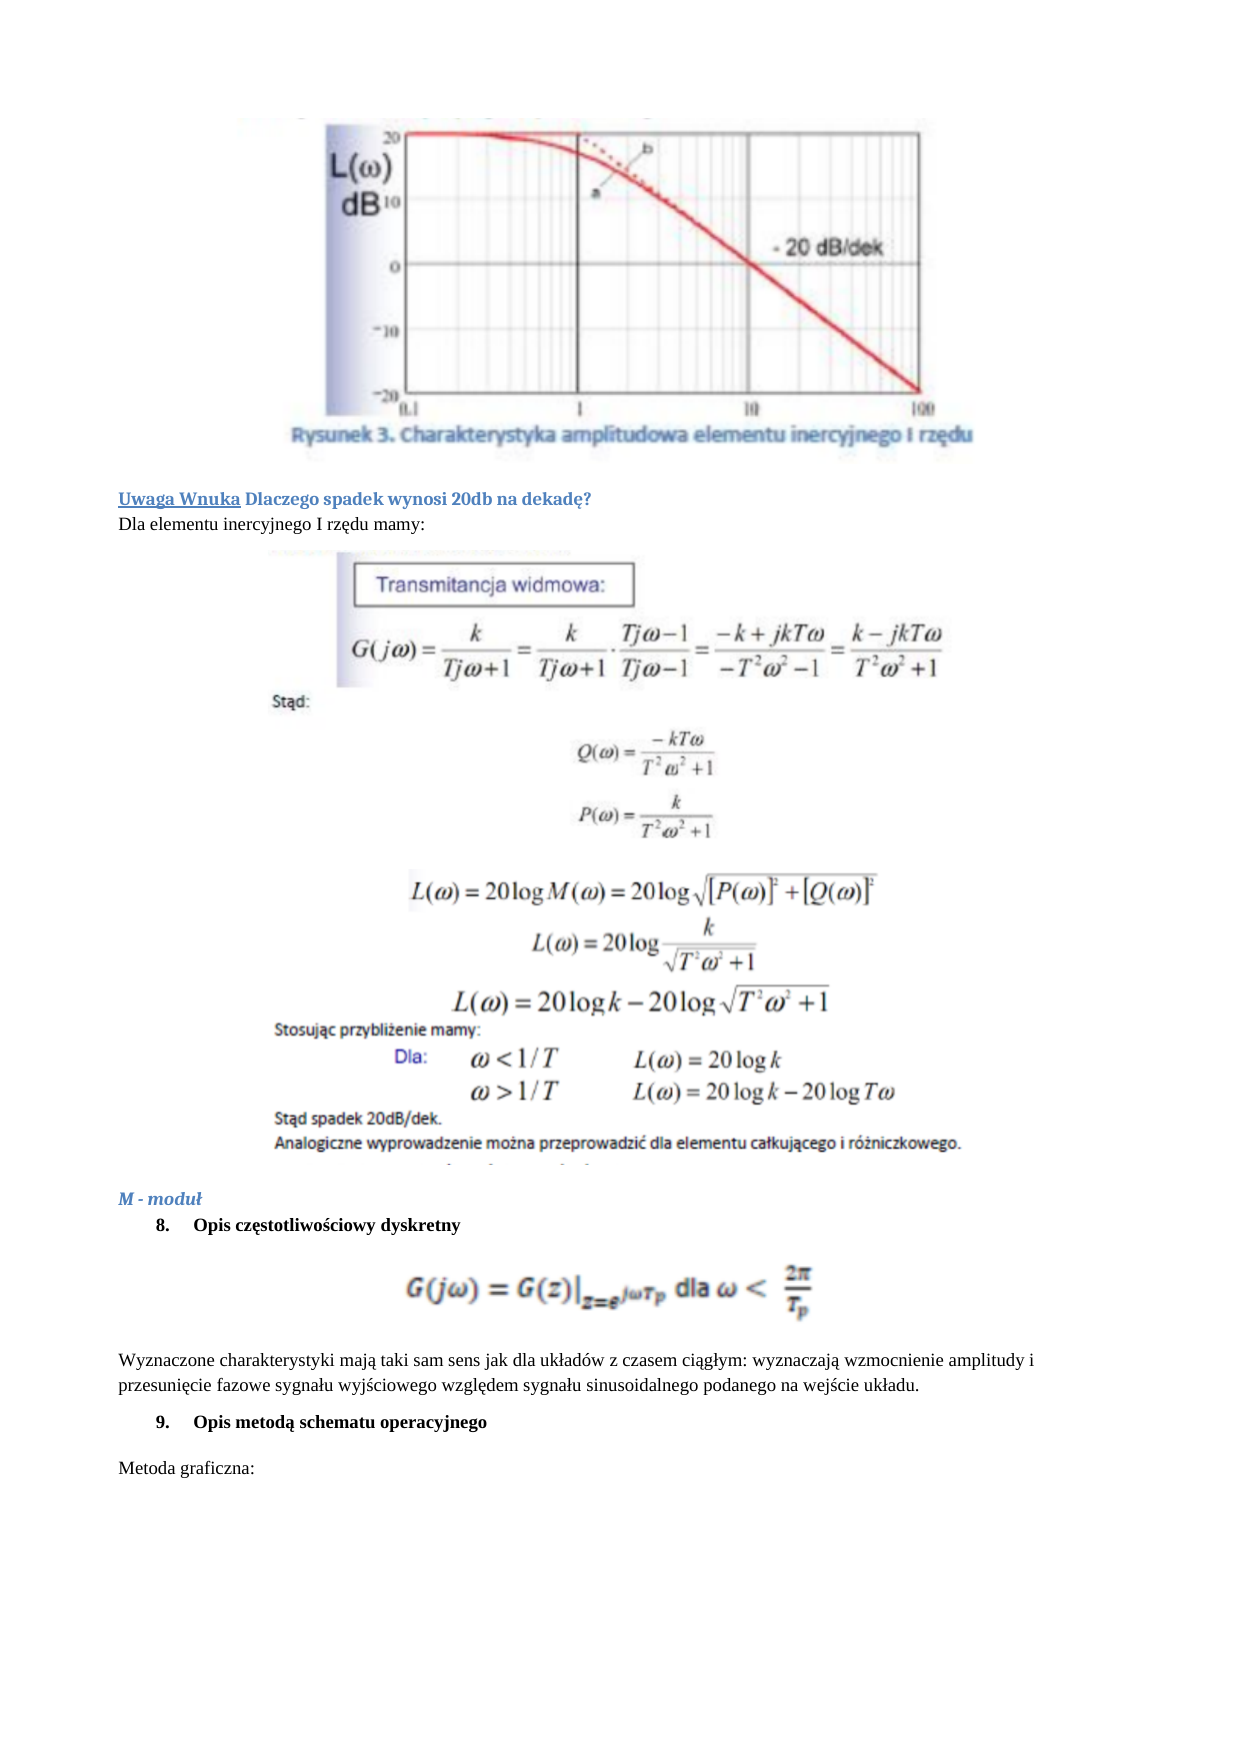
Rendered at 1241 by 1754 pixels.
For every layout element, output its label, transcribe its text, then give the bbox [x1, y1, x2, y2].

picture [267, 550, 973, 846]
picture [252, 869, 988, 1165]
list Opis częstotliwościowy dyskretny [156, 1214, 1122, 1235]
text Wyznaczone charakterystyki mają taki sam sens jak dla układów z czasem ciągłym: wyznaczają wzmocnienie amplitudy i przesunięcie fazowe sygnału wyjściowego względem sygnału sinusoidalnego podanego na wejście układu. [118, 1349, 1122, 1395]
subtitle Uwaga Wnuka Dlaczego spadek wynosi 20db na dekadę? [118, 488, 1122, 509]
picture [397, 1259, 843, 1325]
text Metoda graficzna: [118, 1457, 1122, 1478]
picture [236, 118, 1004, 464]
subtitle M - moduł [118, 1189, 1122, 1210]
text Dla elementu inercyjnego I rzędu mamy: [118, 513, 1122, 534]
list Opis metodą schematu operacyjnego [156, 1411, 1122, 1433]
